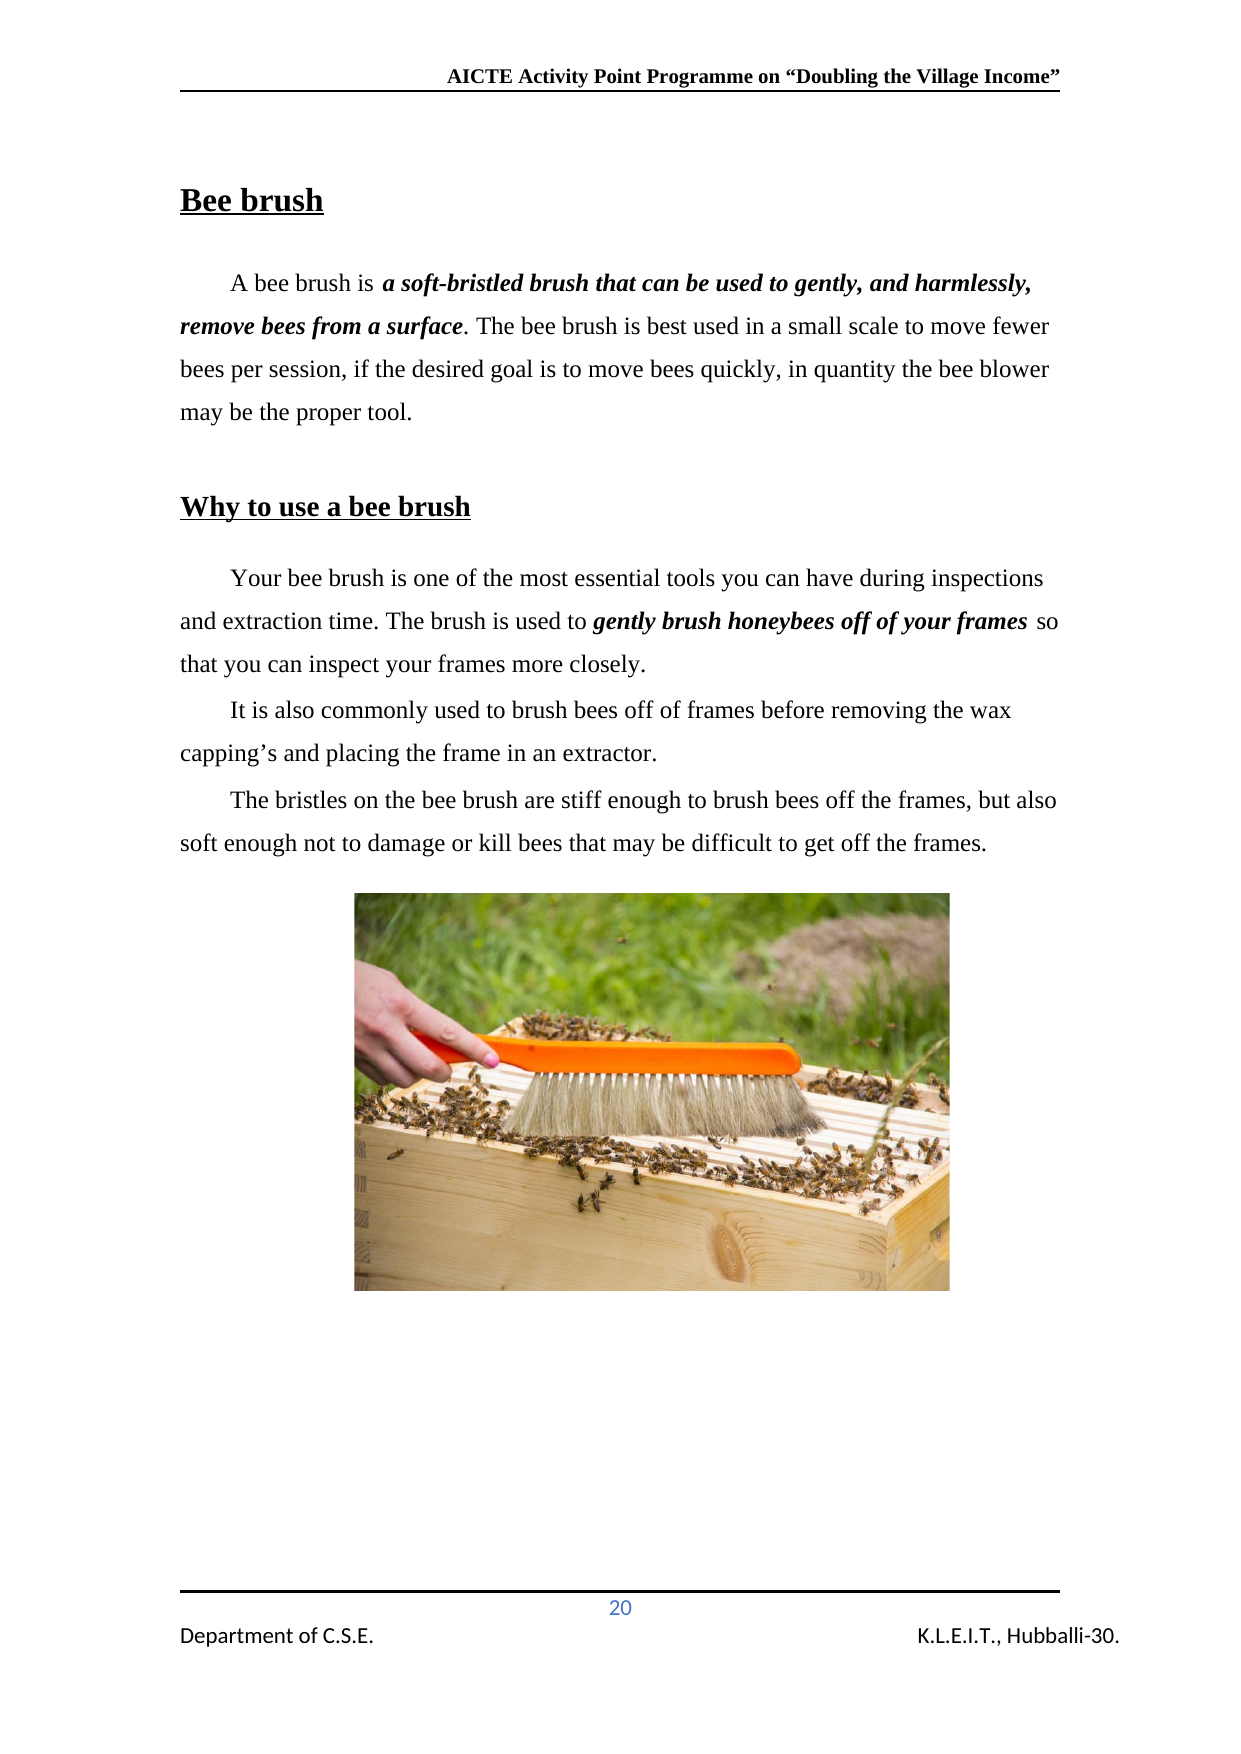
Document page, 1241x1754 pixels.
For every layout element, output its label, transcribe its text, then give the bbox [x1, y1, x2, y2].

text The bristles on the bee brush are stiff enough to brush bees off the frames, but also soft enough not to damage or kill bees that may be difficult to get off the frames. [180, 785, 1060, 857]
text Why to use a bee brush [180, 489, 1060, 523]
text A bee brush is a soft-bristled brush that can be used to gently, and harmlessly, remove bees from a surface. The bee brush is best used in a small scale to move fewer bees per session, if the desired goal is to move bees quickly, in quantity the bee blower may be the proper tool. [180, 268, 1060, 426]
picture [354, 893, 950, 1291]
subtitle Bee brush [180, 180, 1060, 218]
text It is also commonly used to brush bees off of frames before removing the wax capping’s and placing the frame in an extractor. [180, 695, 1060, 767]
text Your bee brush is one of the most essential tools you can have during inspections and extraction time. The brush is used to gently brush honeybees off of your frames so that you can inspect your frames more closely. [180, 563, 1060, 678]
